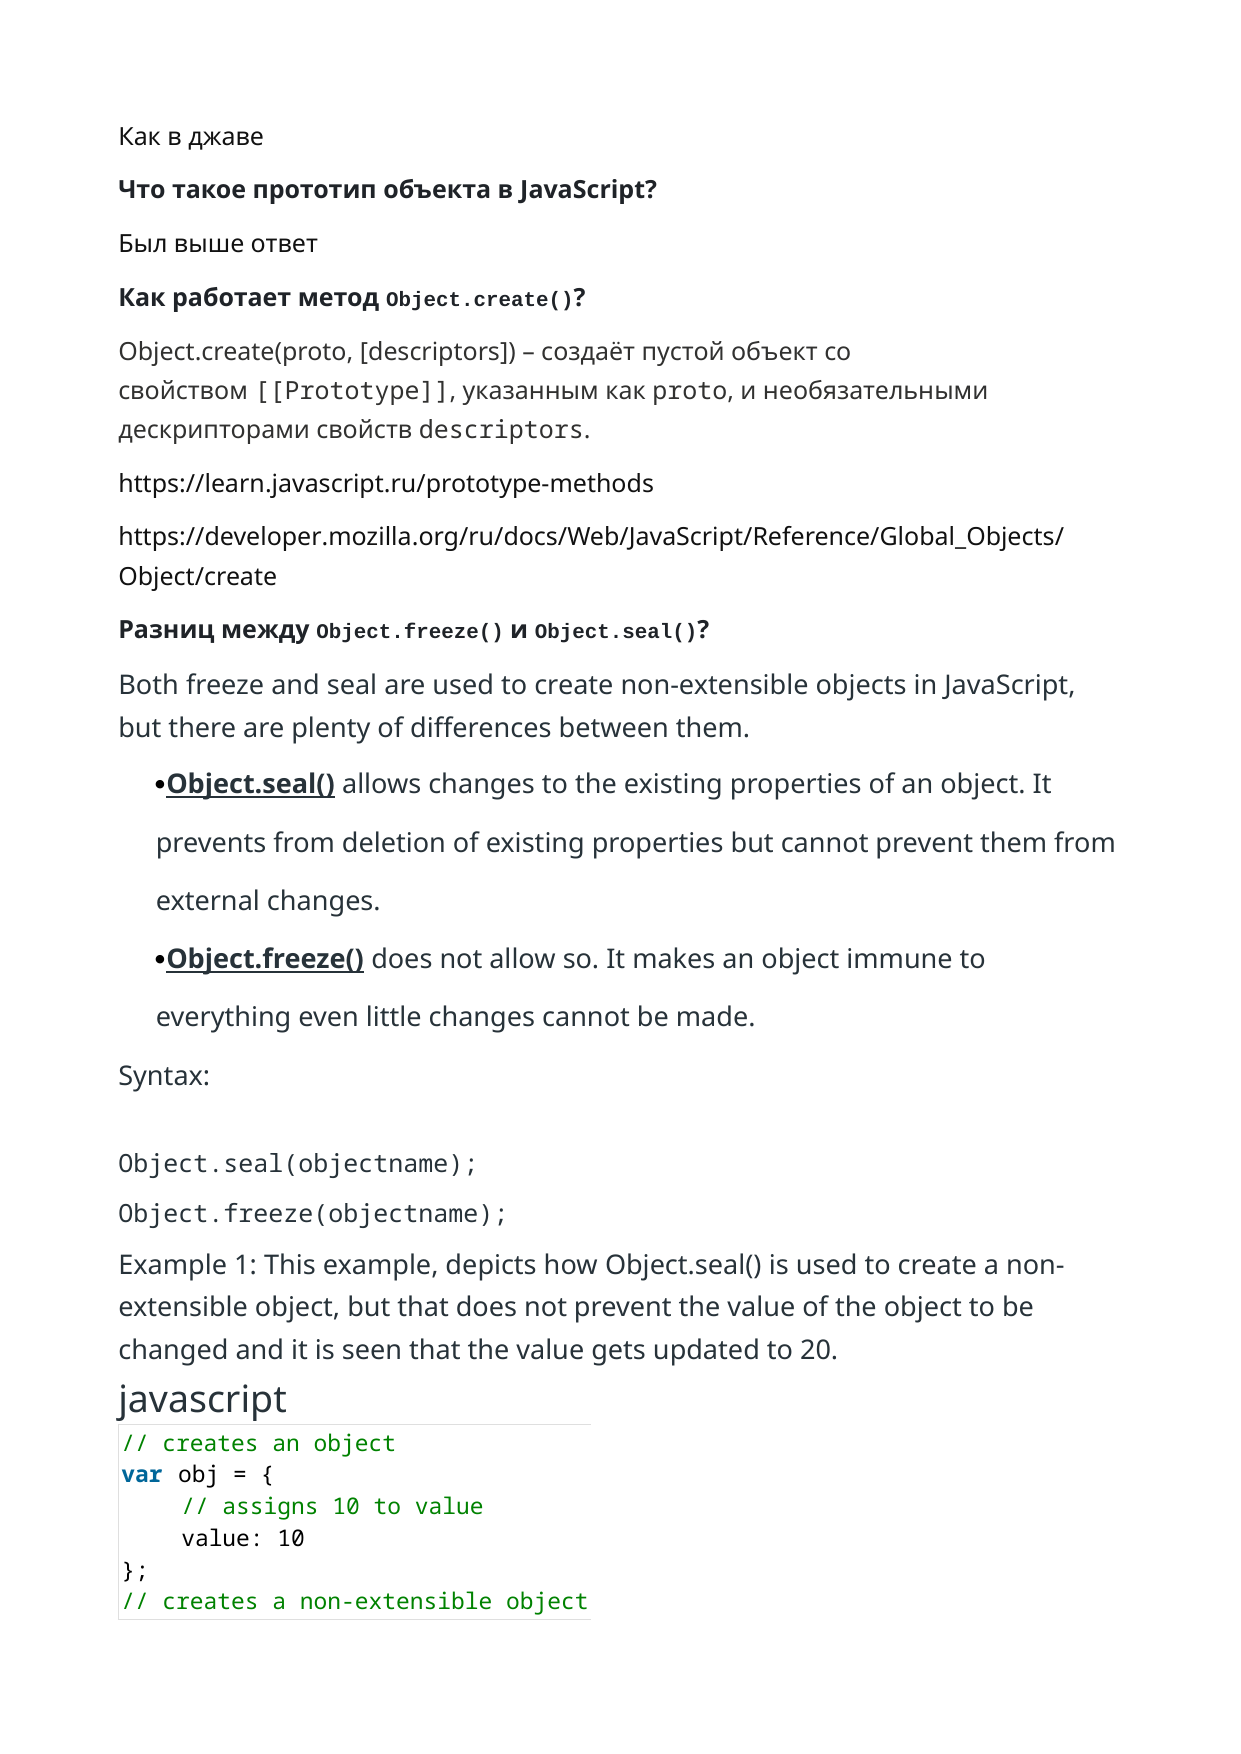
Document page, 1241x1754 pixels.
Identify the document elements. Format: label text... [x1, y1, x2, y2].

text Как работает метод Object.create()? [118, 279, 1122, 313]
text Both freeze and seal are used to create non-extensible objects in JavaScript, but there are plenty of differences between them. [118, 666, 1122, 745]
text Как в джаве [118, 118, 1122, 152]
text Object.create(proto, [descriptors]) – создаёт пустой объект со свойством [[Prototype]], указанным как proto, и необязательными дескрипторами свойств descriptors. [118, 333, 1122, 446]
subtitle javascript [118, 1373, 1122, 1424]
text Example 1: This example, depicts how Object.seal() is used to create a non-extensible object, but that does not prevent the value of the object to be changed and it is seen that the value gets updated to 20. [118, 1246, 1122, 1367]
text Object.seal(objectname); [118, 1146, 1122, 1180]
text https://developer.mozilla.org/ru/docs/Web/JavaScript/Reference/Global_Objects/Object/create [118, 519, 1122, 592]
text Был выше ответ [118, 226, 1122, 260]
text Разниц между Object.freeze() и Object.seal()? [118, 612, 1122, 646]
text Что такое прототип объекта в JavaScript? [118, 172, 1122, 206]
list Object.freeze() does not allow so. It makes an object immune to everything even little changes cannot be made. [156, 940, 1122, 1035]
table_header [119, 1425, 591, 1619]
text Syntax: [118, 1056, 1122, 1093]
list Object.seal() allows changes to the existing properties of an object. It prevents from deletion of existing properties but cannot prevent them from external changes. [156, 765, 1122, 918]
text Object.freeze(objectname); [118, 1196, 1122, 1230]
text https://learn.javascript.ru/prototype-methods [118, 465, 1122, 499]
